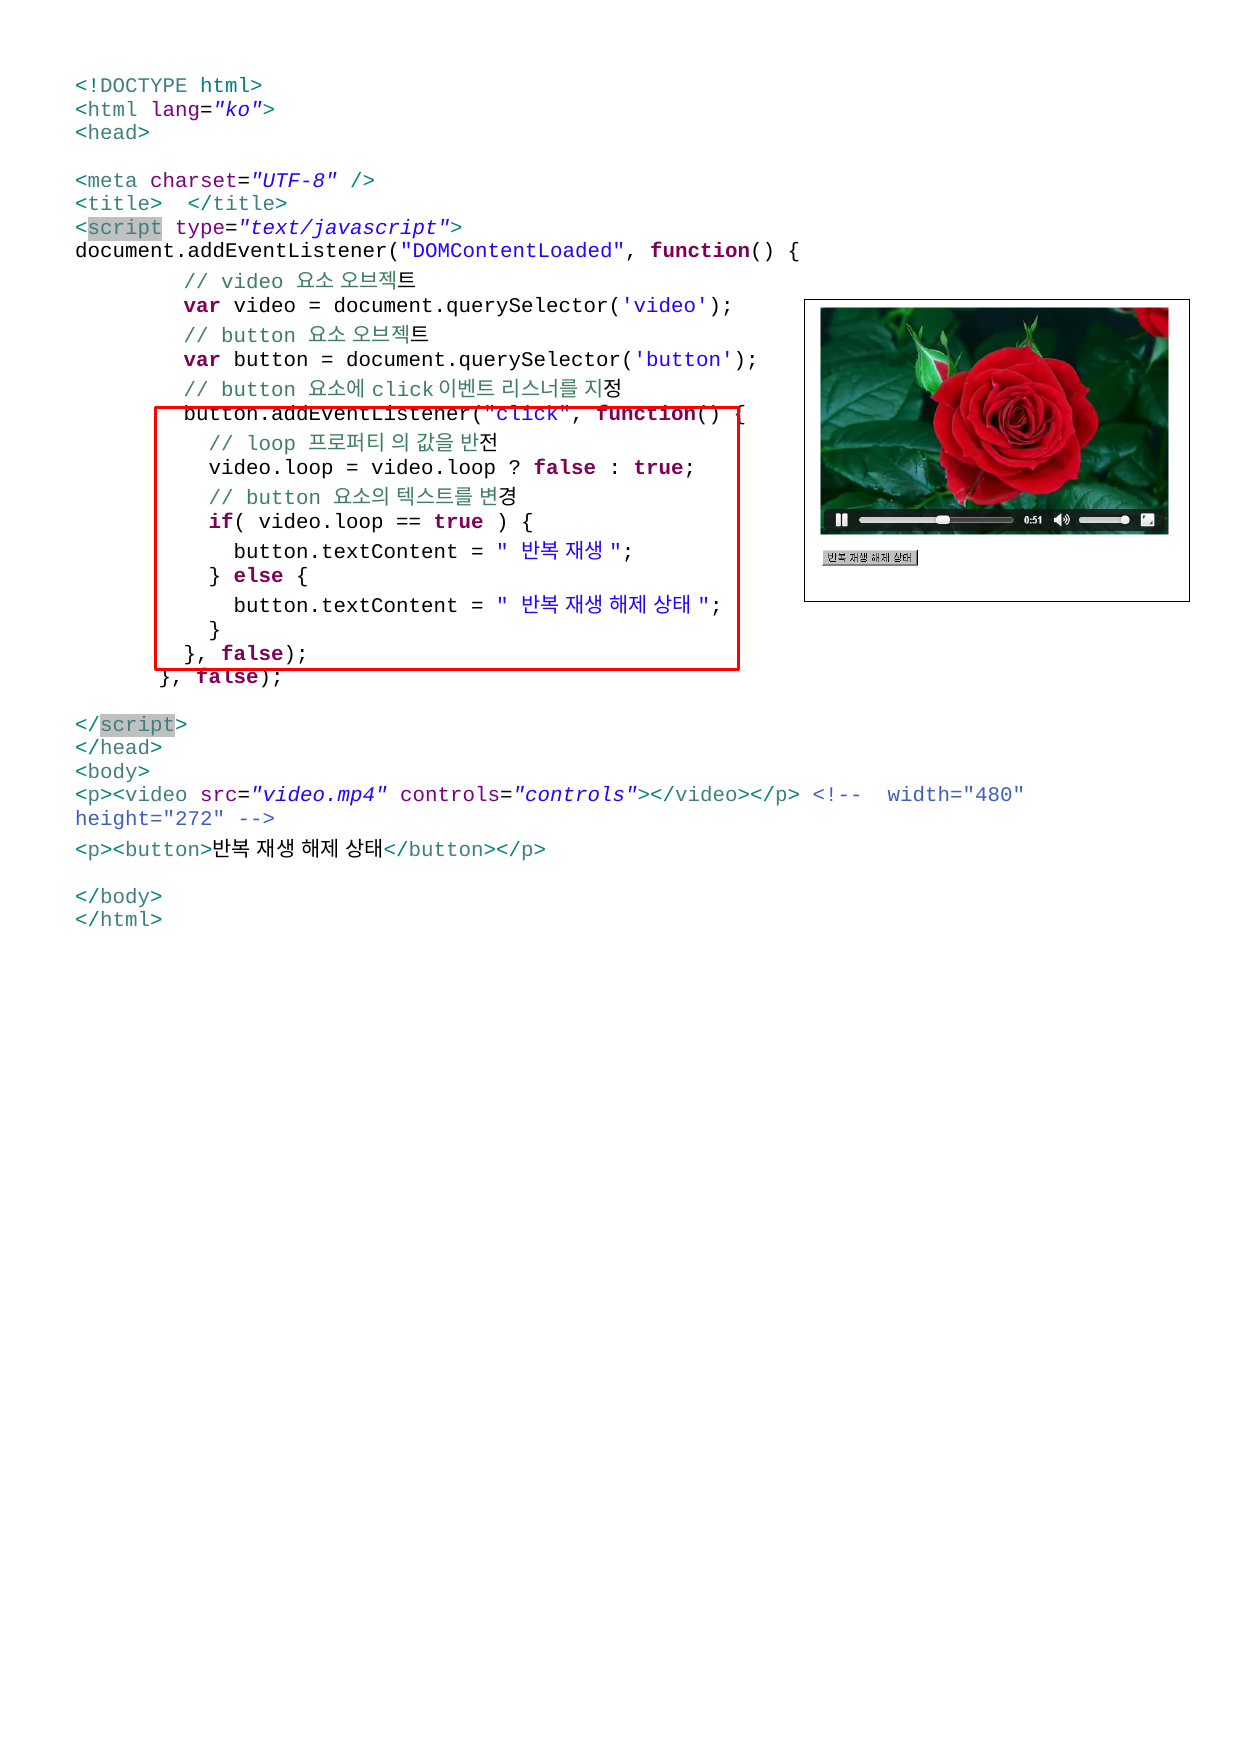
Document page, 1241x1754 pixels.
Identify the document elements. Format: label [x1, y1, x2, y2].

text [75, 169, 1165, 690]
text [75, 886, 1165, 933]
picture [818, 306, 1174, 566]
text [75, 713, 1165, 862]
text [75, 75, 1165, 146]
